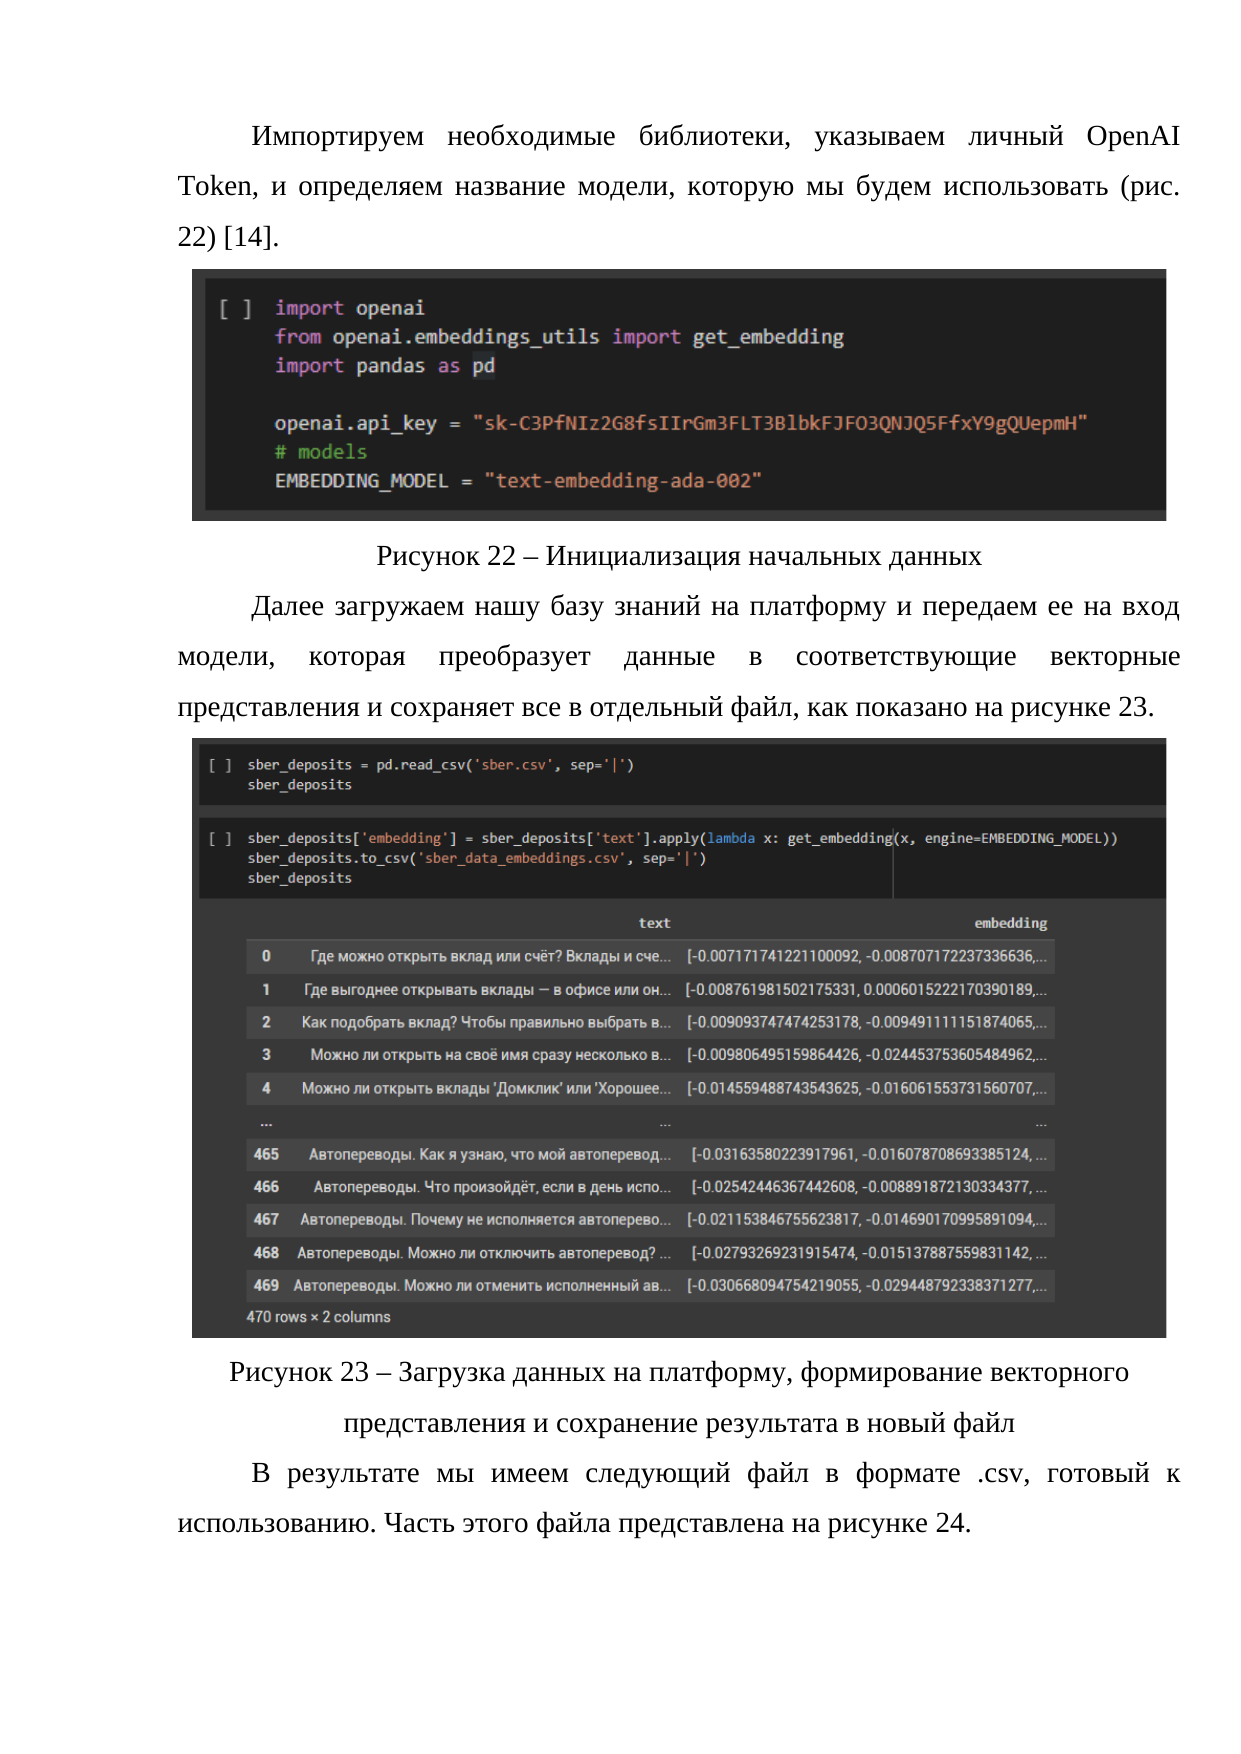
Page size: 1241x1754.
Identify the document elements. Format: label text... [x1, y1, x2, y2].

text Импортируем необходимые библиотеки, указываем личный OpenAI Token, и определяем название модели, которую мы будем использовать (рис. 22) [14]. [177, 118, 1181, 252]
text Рисунок 23 – Загрузка данных на платформу, формирование векторного представления и сохранение результата в новый файл [177, 1354, 1181, 1438]
text В результате мы имеем следующий файл в формате .csv, готовый к использованию. Часть этого файла представлена на рисунке 24. [177, 1455, 1181, 1539]
text Далее загружаем нашу базу знаний на платформу и передаем ее на вход модели, которая преобразует данные в соответствующие векторные представления и сохраняет все в отдельный файл, как показано на рисунке 23. [177, 588, 1181, 722]
picture [192, 269, 1167, 521]
text Рисунок 22 – Инициализация начальных данных [177, 538, 1181, 571]
picture [192, 738, 1167, 1338]
